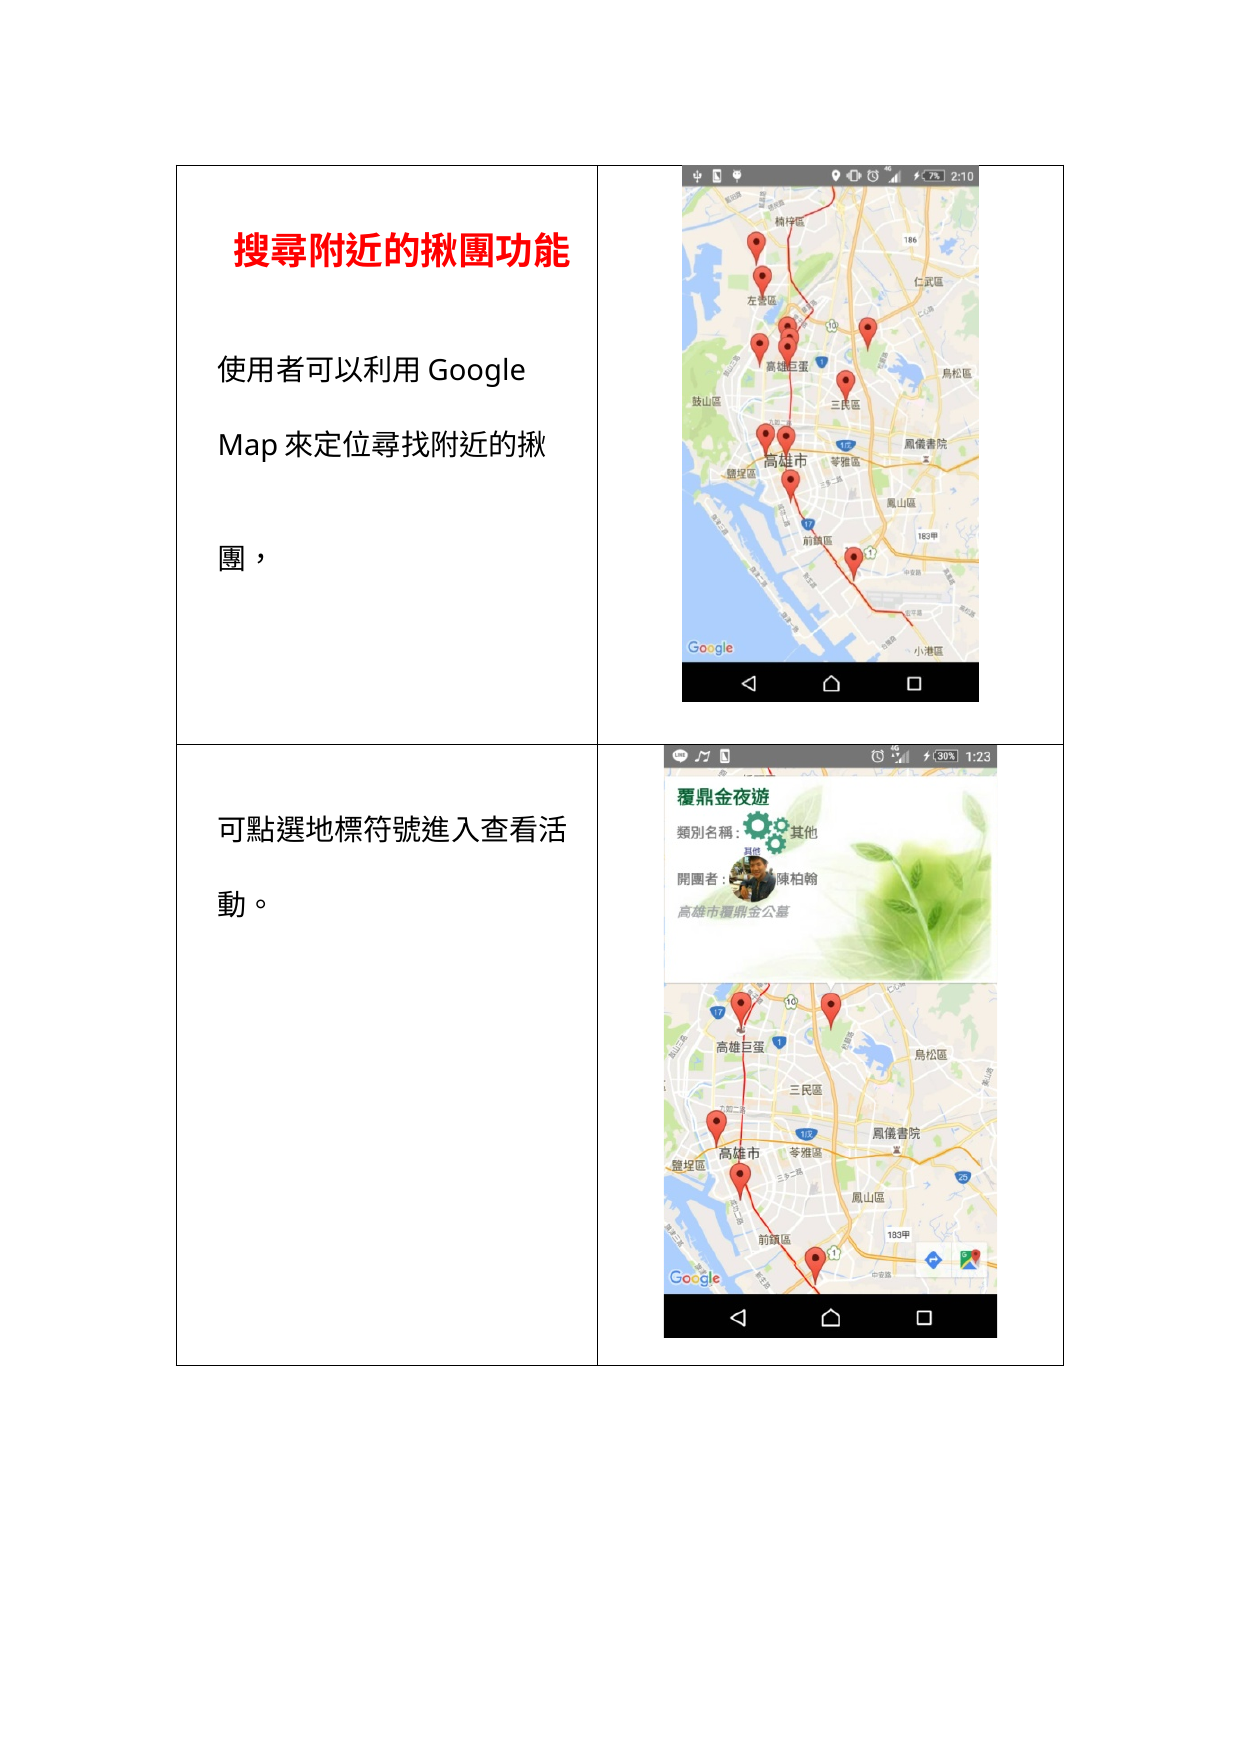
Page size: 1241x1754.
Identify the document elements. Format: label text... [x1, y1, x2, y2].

table_cell 搜尋附近的揪團功能 使用者可以利用Google Map來定位尋找附近的揪團， [177, 166, 597, 744]
picture [682, 165, 979, 702]
picture [663, 745, 998, 1338]
table_cell [598, 166, 1063, 744]
table_cell 可點選地標符號進入查看活動。 [177, 745, 597, 1365]
table_cell [598, 745, 1063, 1365]
